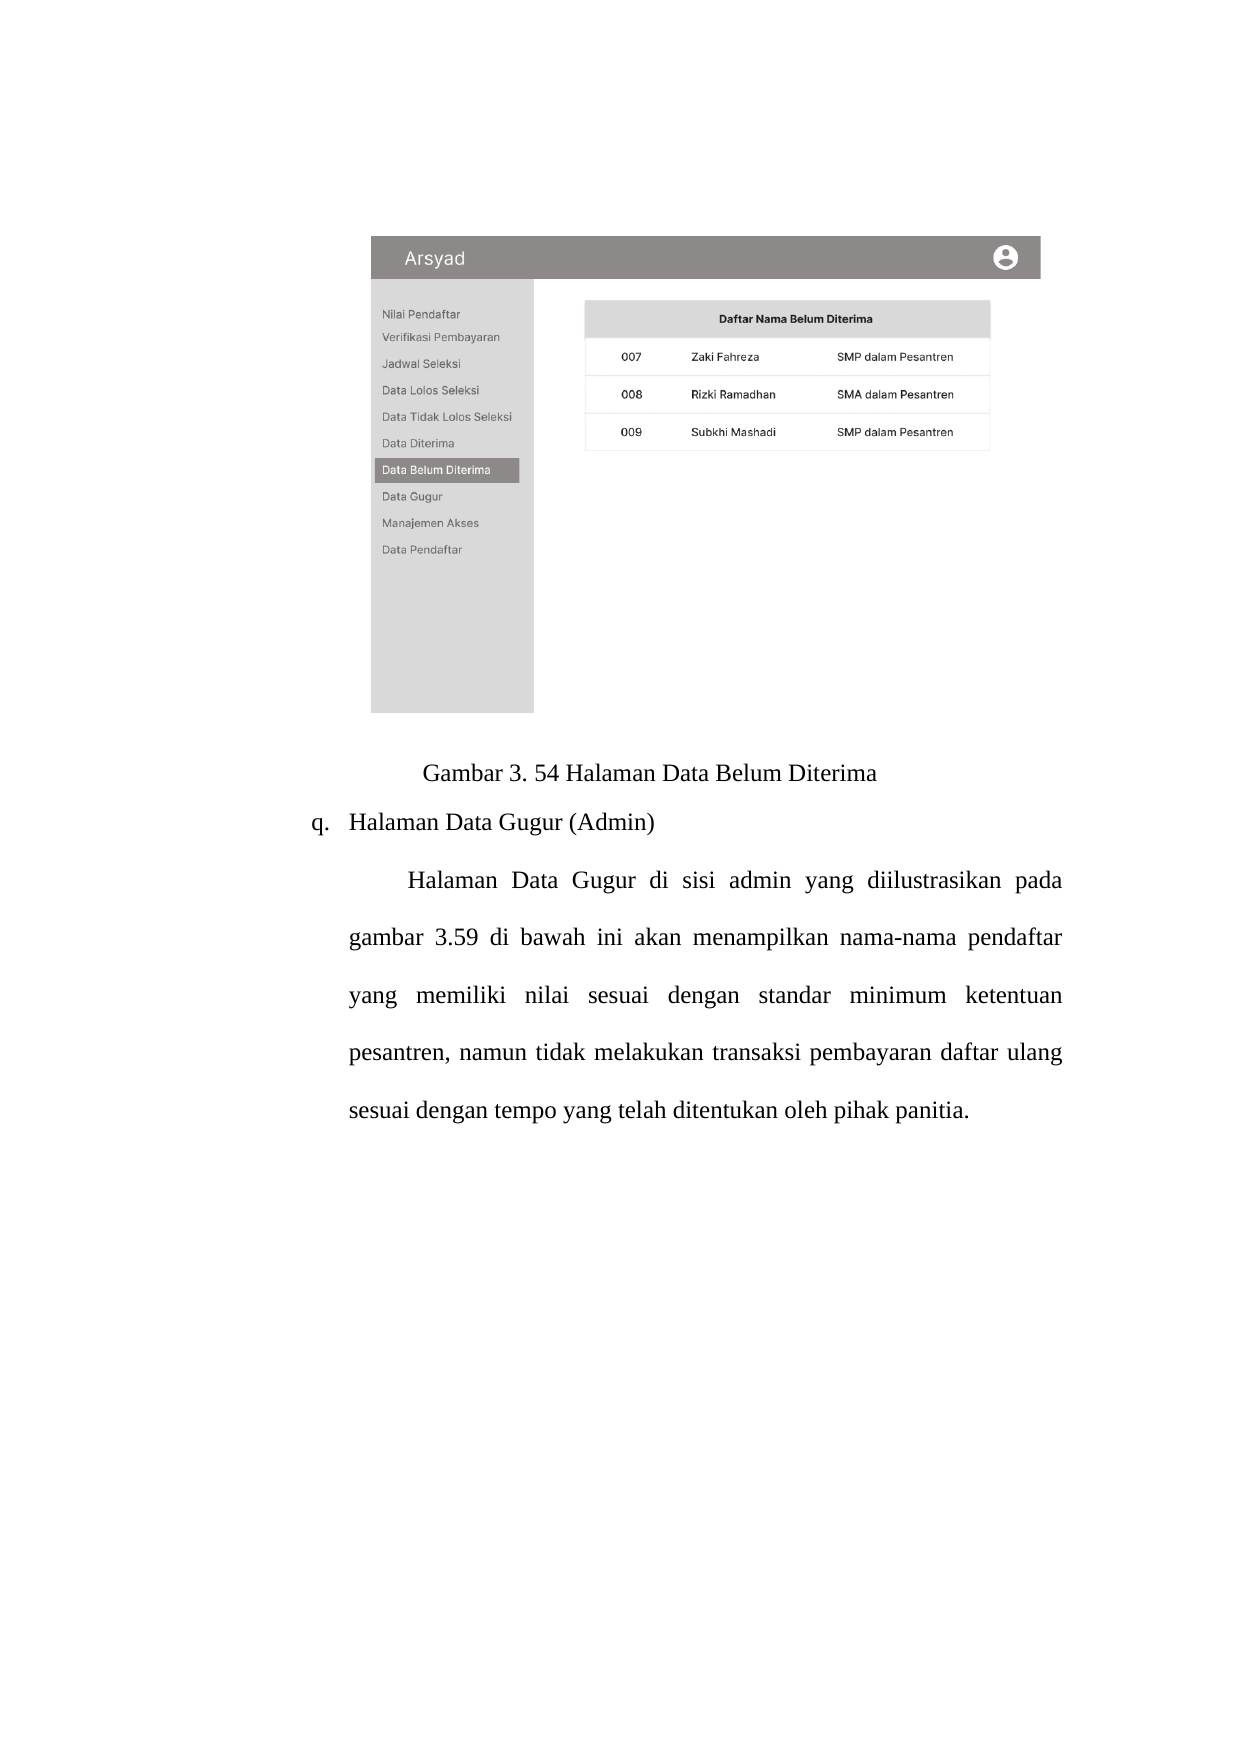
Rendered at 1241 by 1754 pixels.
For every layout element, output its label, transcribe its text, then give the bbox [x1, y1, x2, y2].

list Halaman Data Gugur di sisi admin yang diilustrasikan pada gambar 3.59 di bawah ini akan menampilkan nama-nama pendaftar yang memiliki nilai sesuai dengan standar minimum ketentuan pesantren, namun tidak melakukan transaksi pembayaran daftar ulang sesuai dengan tempo yang telah ditentukan oleh pihak panitia. [348, 865, 1063, 1123]
list Halaman Data Gugur (Admin) [311, 807, 1063, 836]
picture [371, 236, 1041, 713]
